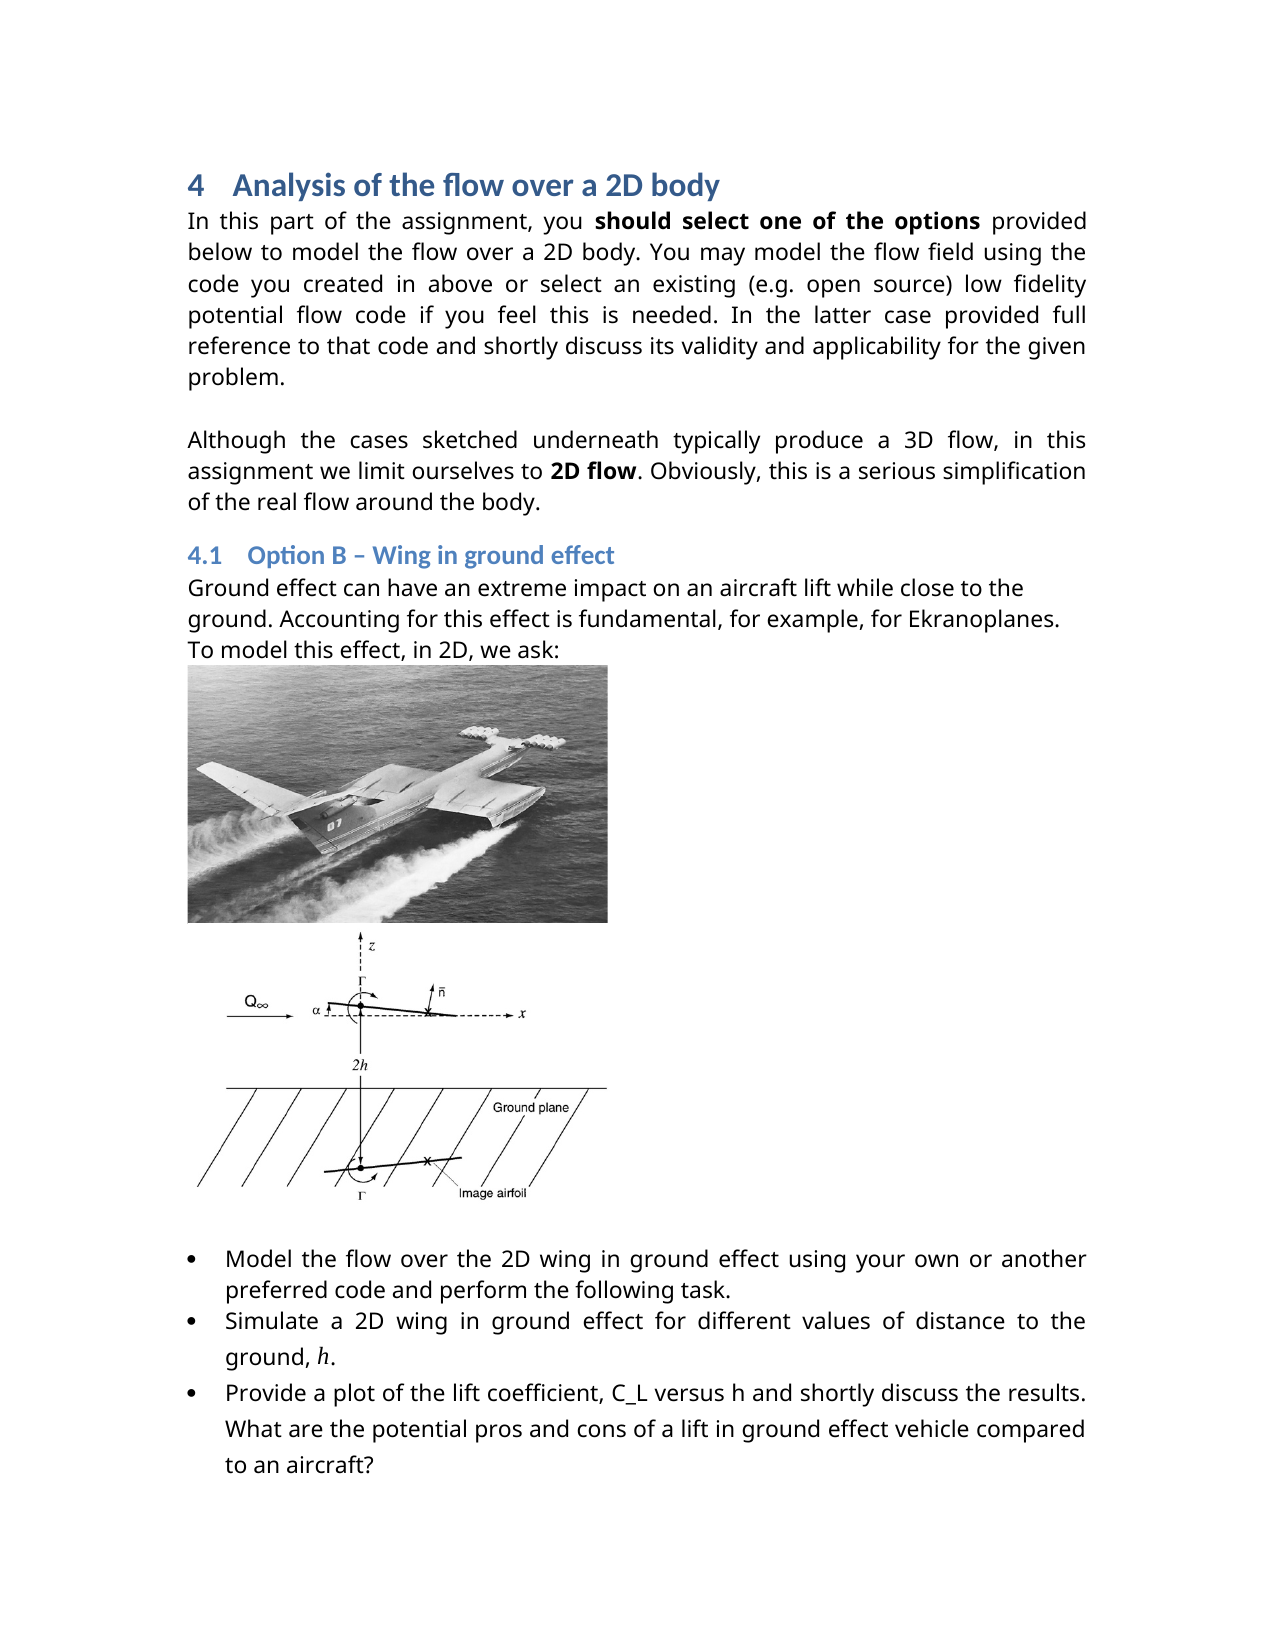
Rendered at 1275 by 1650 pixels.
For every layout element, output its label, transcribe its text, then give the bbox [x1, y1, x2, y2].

list Simulate a 2D wing in ground effect for different values of distance to the ground, . [187, 1305, 1087, 1372]
text In this part of the assignment, you should select one of the options provided below to model the flow over a 2D body. You may model the flow field using the code you created in above or select an existing (e.g. open source) low fidelity potential flow code if you feel this is needed. In the latter case provided full reference to that code and shortly discuss its validity and applicability for the given problem. [187, 205, 1087, 393]
list Model the flow over the 2D wing in ground effect using your own or another preferred code and perform the following task. [187, 1242, 1087, 1305]
subtitle Analysis of the flow over a 2D body [187, 164, 1087, 205]
picture [187, 665, 622, 1212]
text Although the cases sketched underneath typically produce a 3D flow, in this assignment we limit ourselves to 2D flow. Obviously, this is a serious simplification of the real flow around the body. [187, 424, 1087, 518]
text Ground effect can have an extreme impact on an aircraft lift while close to the ground. Accounting for this effect is fundamental, for example, for Ekranoplanes. To model this effect, in 2D, we ask: [187, 571, 1087, 665]
subtitle Option B – Wing in ground effect [187, 538, 1087, 571]
list Provide a plot of the lift coefficient, C_L versus h and shortly discuss the results. What are the potential pros and cons of a lift in ground effect vehicle compared to an aircraft? [187, 1377, 1087, 1480]
